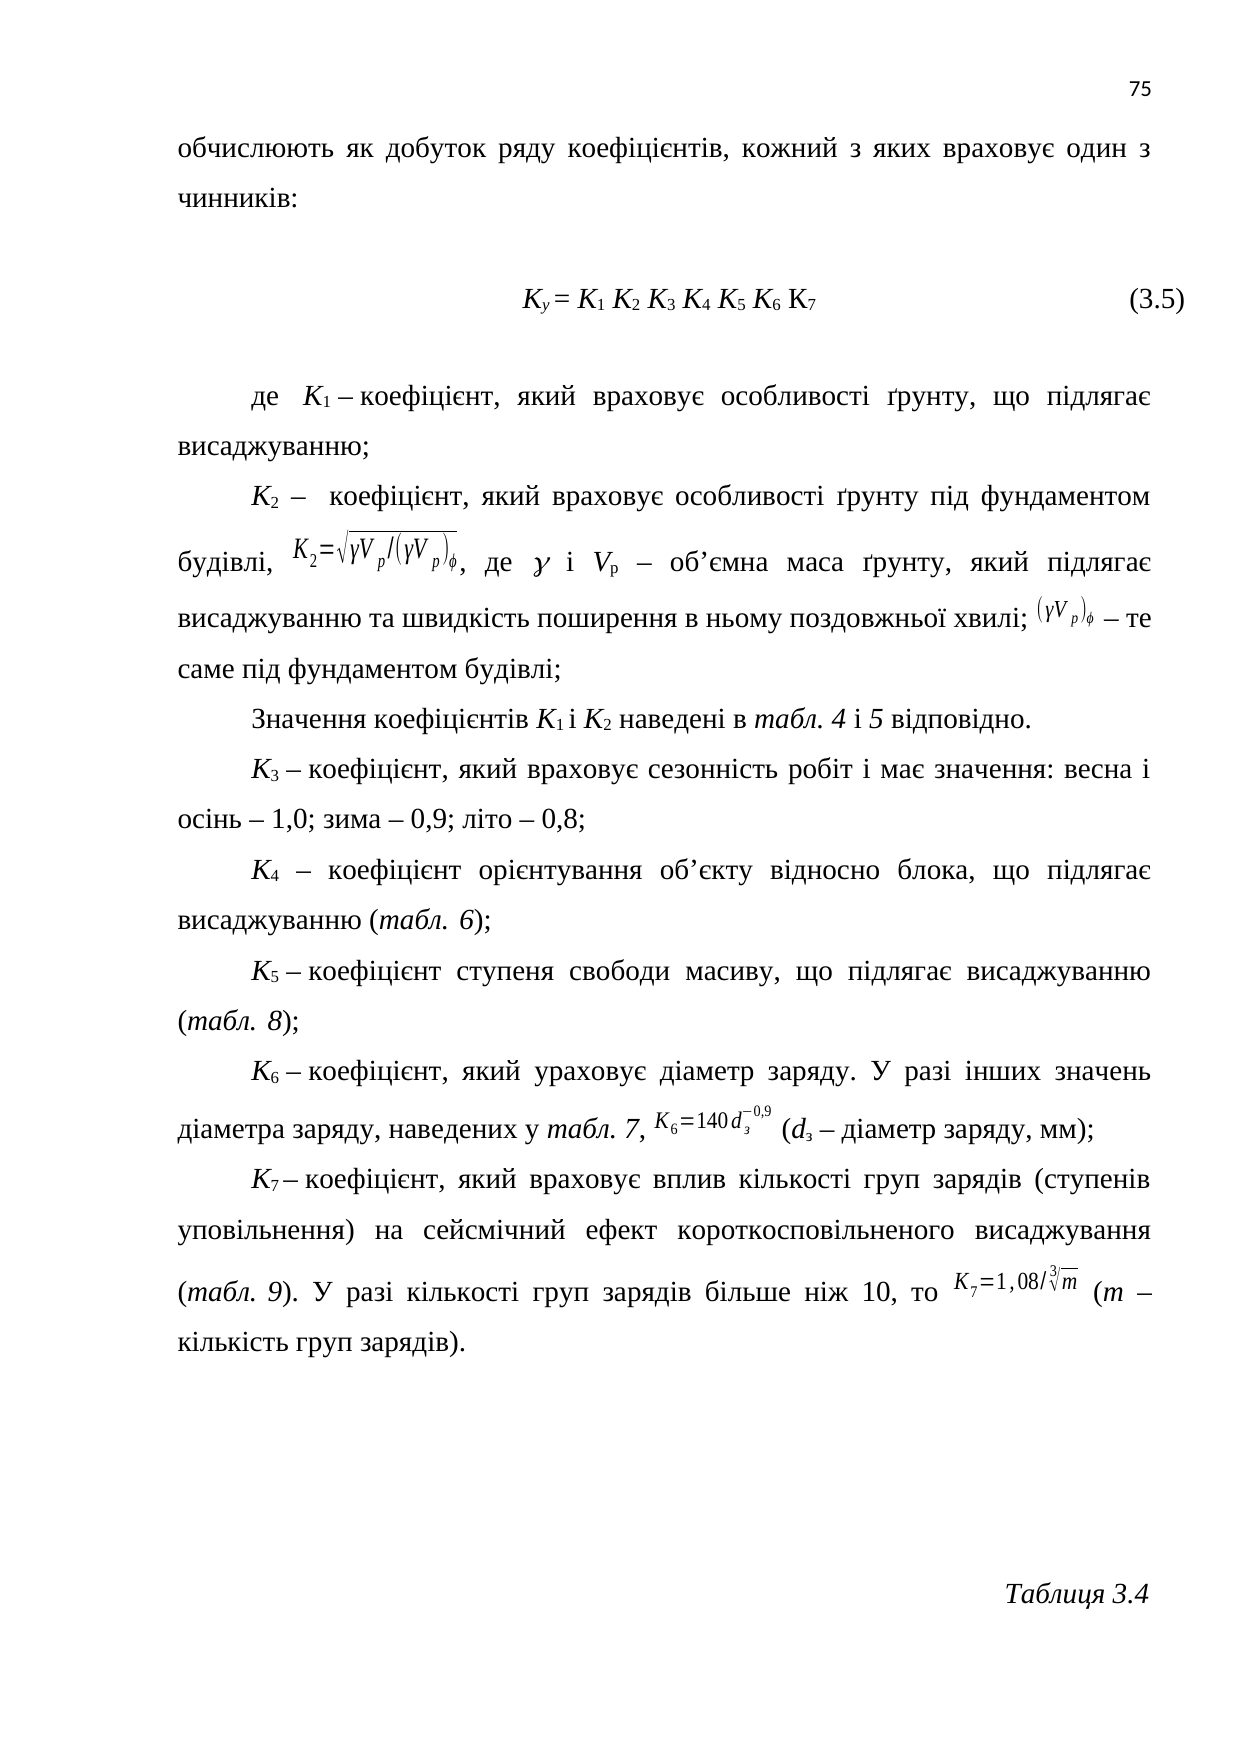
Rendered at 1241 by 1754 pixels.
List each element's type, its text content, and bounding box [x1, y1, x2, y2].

text К7 – коефіцієнт, який враховує вплив кількості груп зарядів (ступенів уповільнення) на сейсмічний ефект короткосповільненого висаджування (табл. 9). У разі кількості груп зарядів більше ніж 10, то (m – кількість груп зарядів). [177, 1162, 1152, 1358]
text К3 – коефіцієнт, який враховує сезонність робіт і має значення: весна і осінь – 1,0; зима – 0,9; літо – 0,8; [177, 751, 1152, 835]
text де К1 – коефіцієнт, який враховує особливості ґрунту, що підлягає висаджуванню; [177, 378, 1152, 462]
table_header Ку = К1 К2 К3 К4 К5 К6 К7 [177, 281, 827, 327]
table_header (3.5) [827, 281, 1196, 327]
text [177, 130, 1152, 214]
text К6 – коефіцієнт, який ураховує діаметр заряду. У разі інших значень діаметра заряду, наведених у табл. 7, (dз – діаметр заряду, мм); [177, 1053, 1152, 1145]
text Таблиця 3.4 [177, 1576, 1152, 1609]
text К5 – коефіцієнт ступеня свободи масиву, що підлягає висаджуванню (табл. 8); [177, 953, 1152, 1036]
text Значення коефіцієнтів К1 і К2 наведені в табл. 4 і 5 відповідно. [177, 701, 1152, 734]
text К2 – коефіцієнт, який враховує особливості ґрунту під фундаментом будівлі, , де і Vp – об’ємна маса ґрунту, який підлягає висаджуванню та швидкість поширення в ньому поздовжньої хвилі; – те саме під фундаментом будівлі; [177, 478, 1152, 684]
text К4 – коефіцієнт орієнтування об’єкту відносно блока, що підлягає висаджуванню (табл. 6); [177, 852, 1152, 936]
